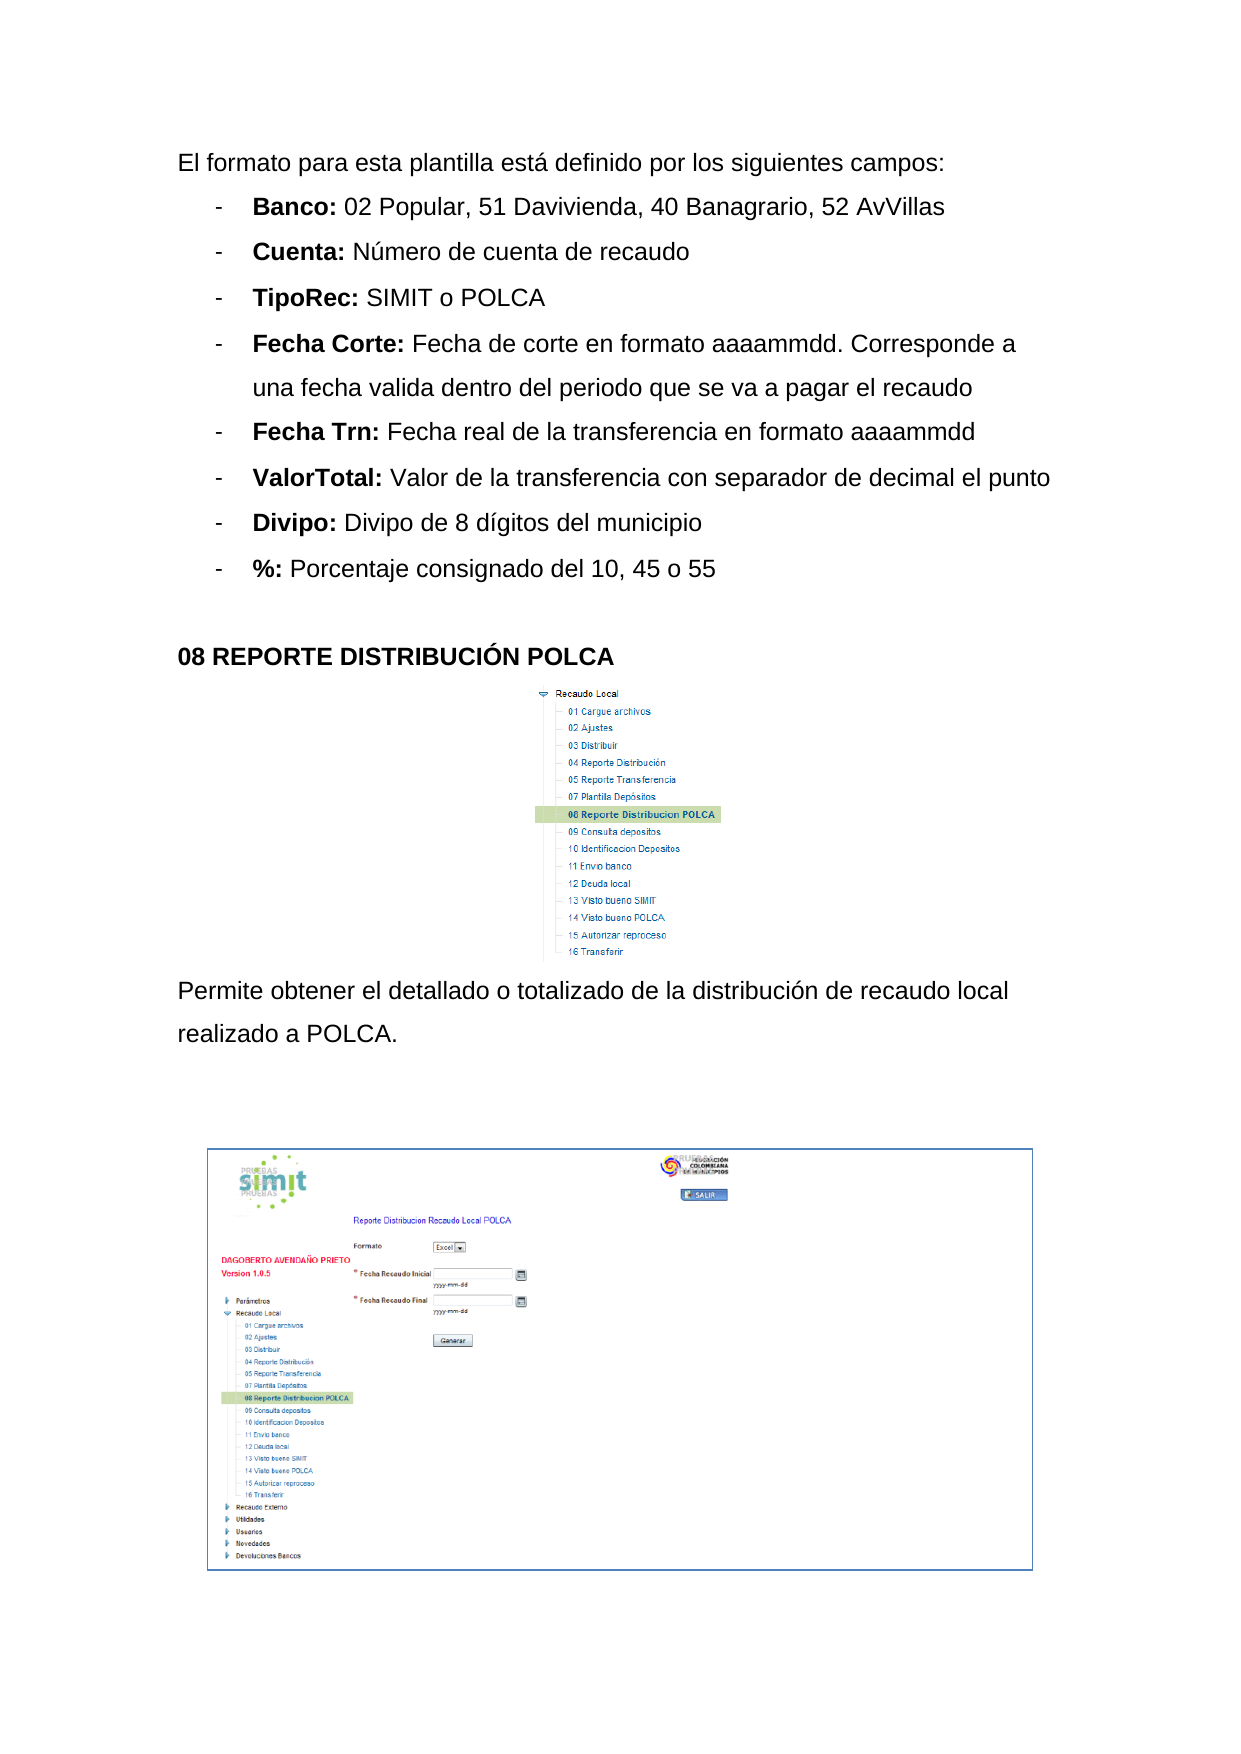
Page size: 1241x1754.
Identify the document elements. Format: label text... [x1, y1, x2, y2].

list TipoRec: SIMIT o POLCA [215, 282, 1063, 313]
list Fecha Trn: Fecha real de la transferencia en formato aaaammdd [215, 416, 1063, 446]
list ValorTotal: Valor de la transferencia con separador de decimal el punto [215, 462, 1063, 492]
subtitle 08 REPORTE DISTRIBUCIÓN POLCA [177, 642, 1063, 671]
picture [208, 1150, 1032, 1569]
text El formato para esta plantilla está definido por los siguientes campos: [177, 148, 1063, 176]
text Permite obtener el detallado o totalizado de la distribución de recaudo local realizado a POLCA. [177, 976, 1063, 1048]
list Banco: 02 Popular, 51 Davivienda, 40 Banagrario, 52 AvVillas [215, 191, 1063, 221]
list %: Porcentaje consignado del 10, 45 o 55 [215, 553, 1063, 584]
list Cuenta: Número de cuenta de recaudo [215, 236, 1063, 267]
list Fecha Corte: Fecha de corte en formato aaaammdd. Corresponde a una fecha valida dentro del periodo que se va a pagar el recaudo [215, 328, 1063, 402]
picture [516, 685, 724, 962]
list Divipo: Divipo de 8 dígitos del municipio [215, 507, 1063, 538]
